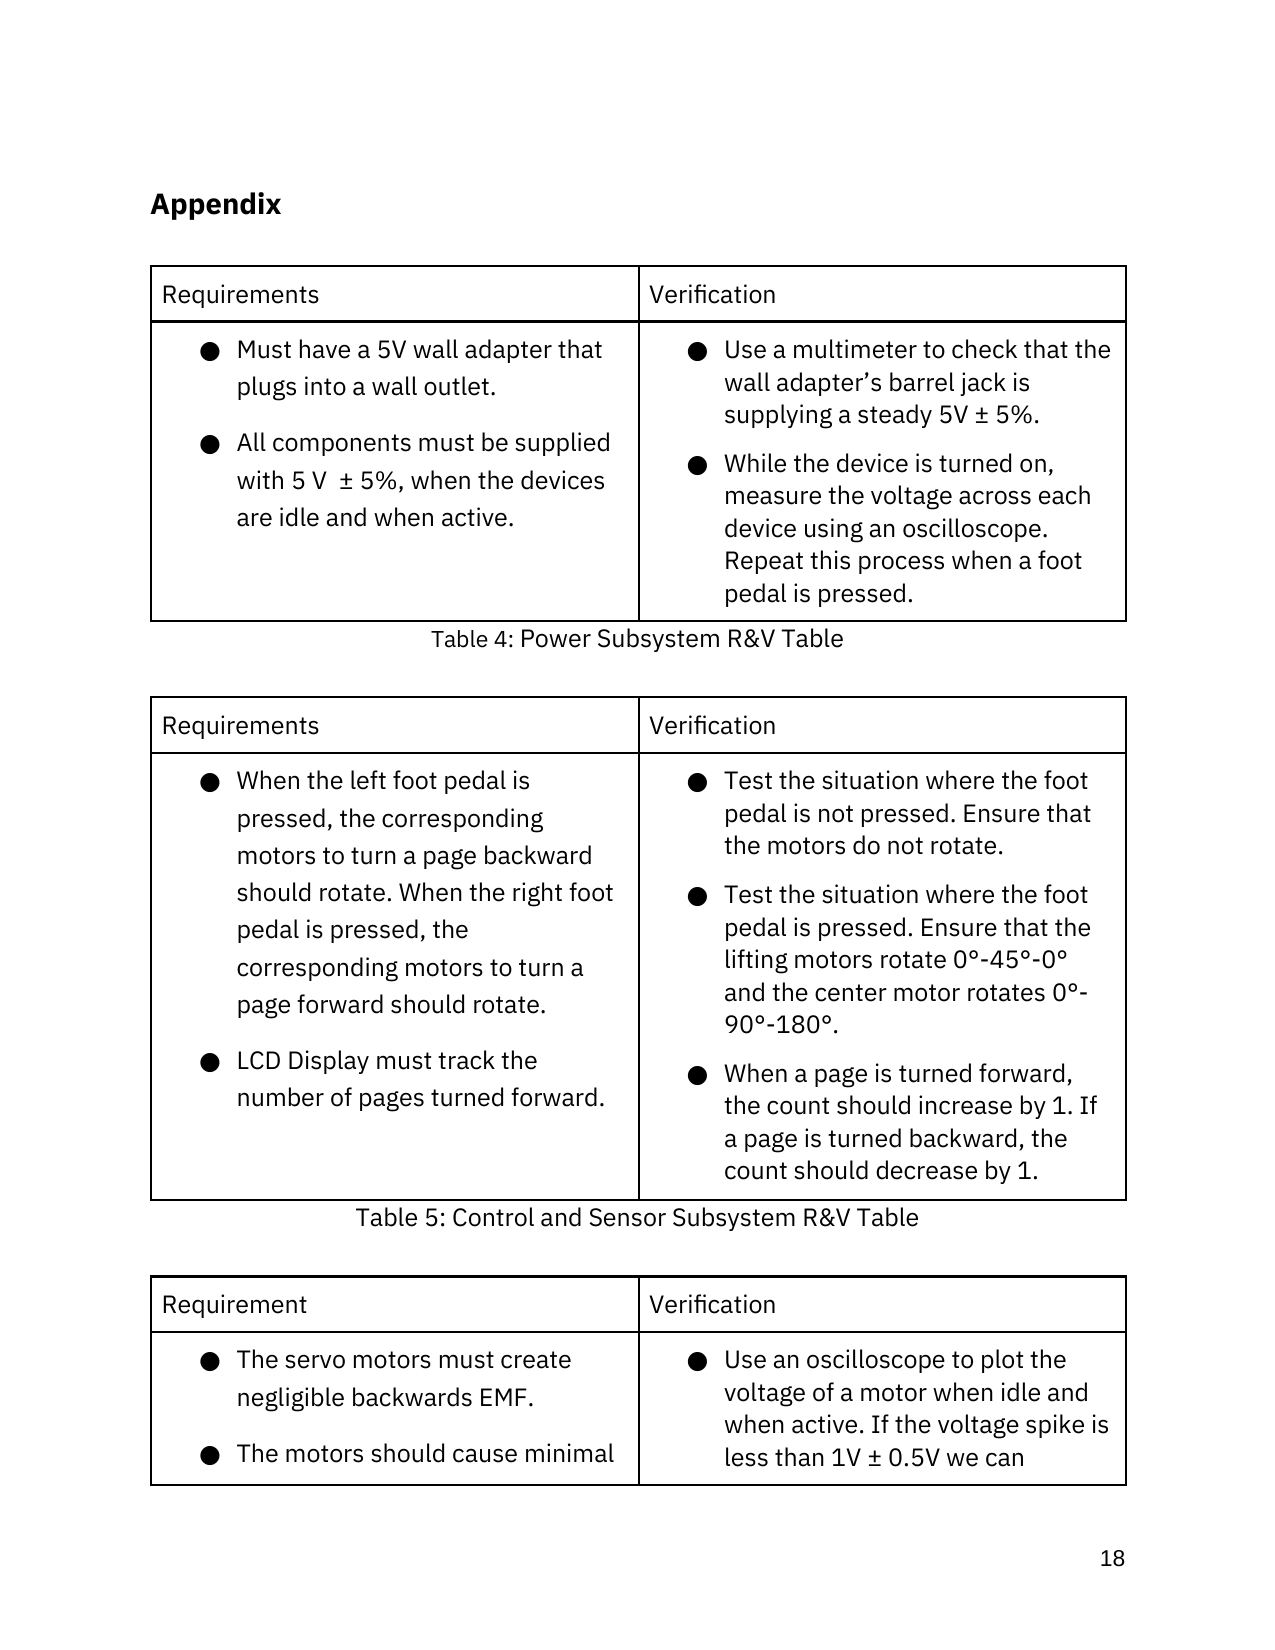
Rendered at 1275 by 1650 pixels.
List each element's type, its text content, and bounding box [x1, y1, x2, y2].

table_header Requirement [152, 1278, 638, 1331]
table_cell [640, 1333, 1125, 1484]
table_header Verification [640, 267, 1125, 320]
table_header Verification [640, 698, 1125, 752]
table_header Requirements [152, 698, 638, 752]
table_header Requirements [152, 267, 638, 320]
table_header Verification [640, 1278, 1125, 1331]
table_cell Test the situation where the foot pedal is not pressed. Ensure that the motors do not rotate. Test the situation where the foot pedal is pressed. Ensure that the lifting motors rotate 0°-45°-0° and the center motor rotates 0°-90°-180°. When a page is turned forward, the count should increase by 1. If a page is turned backward, the count should decrease by 1. [640, 754, 1125, 1199]
text Table 5: Control and Sensor Subsystem R&V Table [150, 1201, 1125, 1233]
text Appendix [150, 184, 1125, 222]
table_cell Must have a 5V wall adapter that plugs into a wall outlet. All components must be supplied with 5 V ± 5%, when the devices are idle and when active. [152, 323, 638, 619]
text Table 4: Power Subsystem R&V Table [150, 622, 1125, 654]
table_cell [152, 1333, 638, 1484]
table_cell Use a multimeter to check that the wall adapter’s barrel jack is supplying a steady 5V ± 5%. While the device is turned on, measure the voltage across each device using an oscilloscope. Repeat this process when a foot pedal is pressed. [640, 323, 1125, 619]
table_cell When the left foot pedal is pressed, the corresponding motors to turn a page backward should rotate. When the right foot pedal is pressed, the corresponding motors to turn a page forward should rotate. LCD Display must track the number of pages turned forward. [152, 754, 638, 1199]
